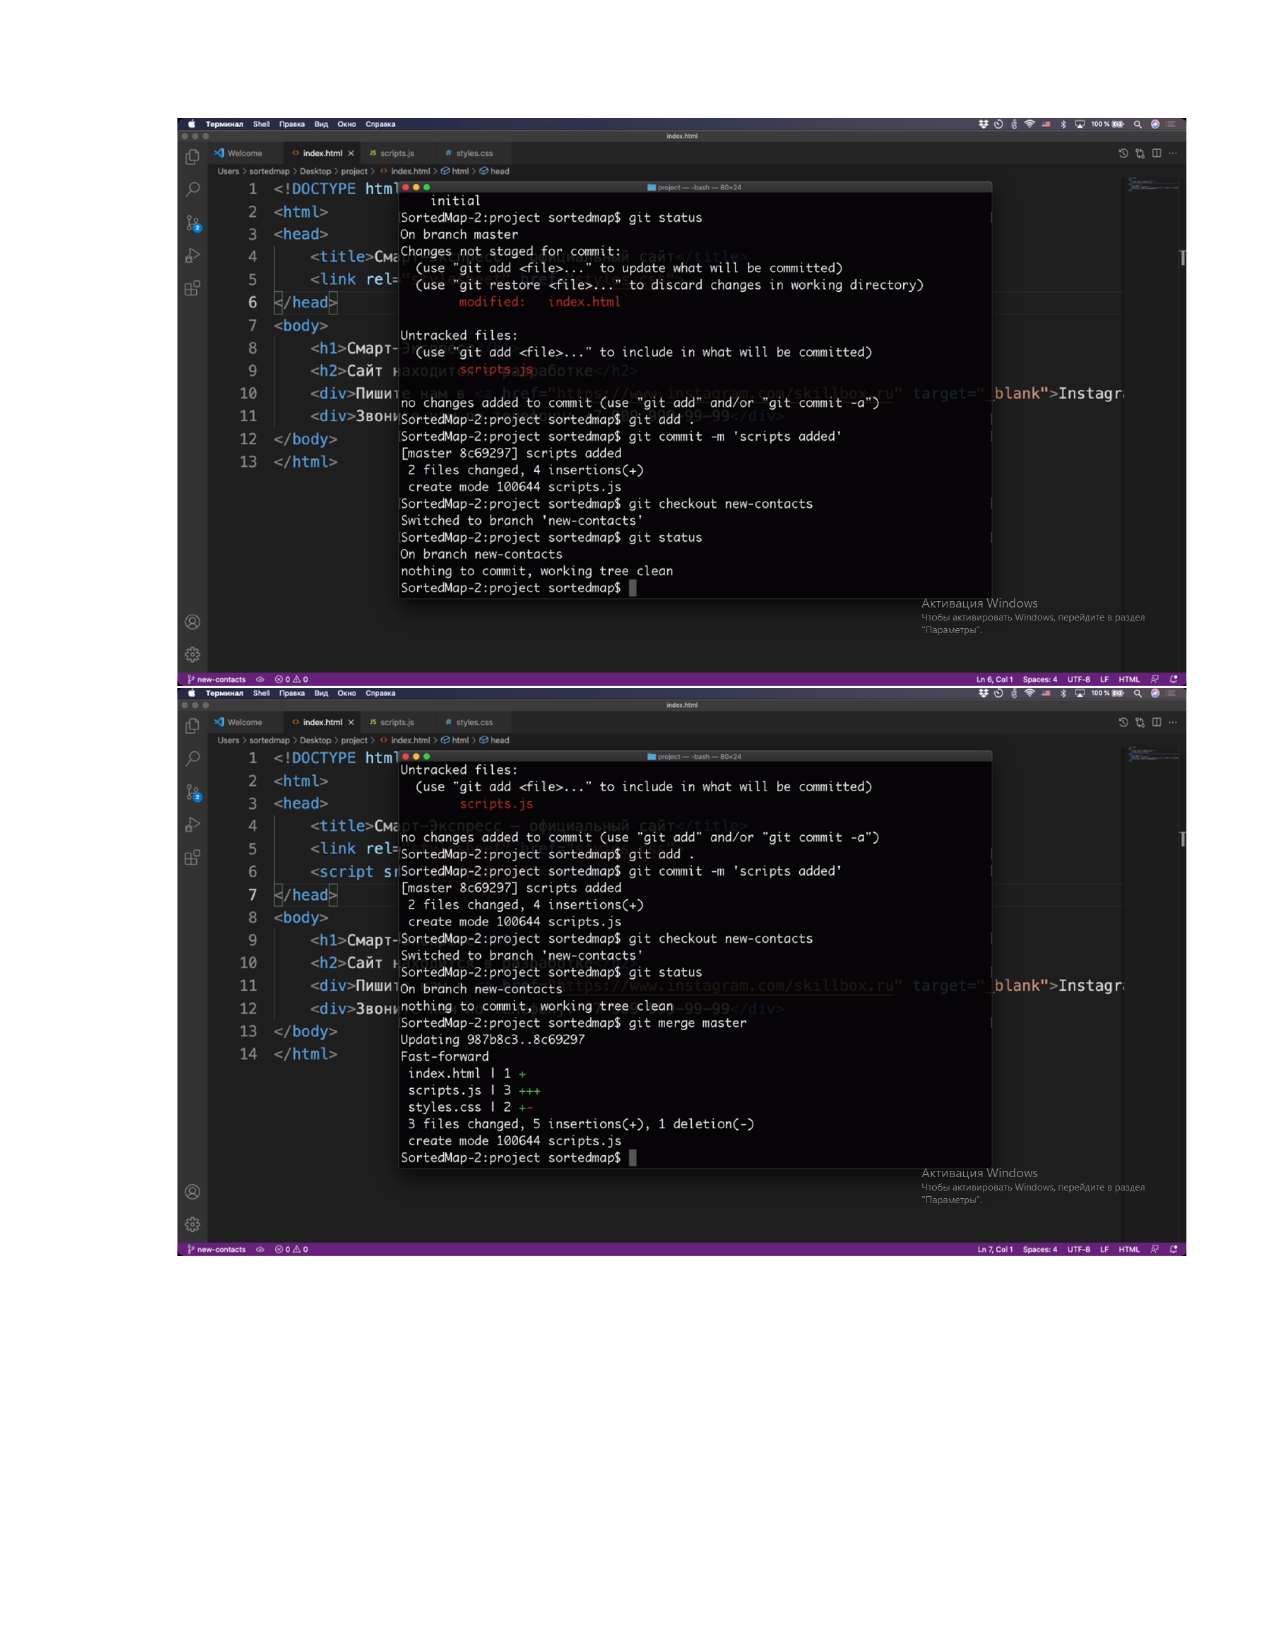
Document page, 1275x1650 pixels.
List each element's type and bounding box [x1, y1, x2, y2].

picture [177, 688, 1187, 1256]
picture [177, 118, 1187, 686]
